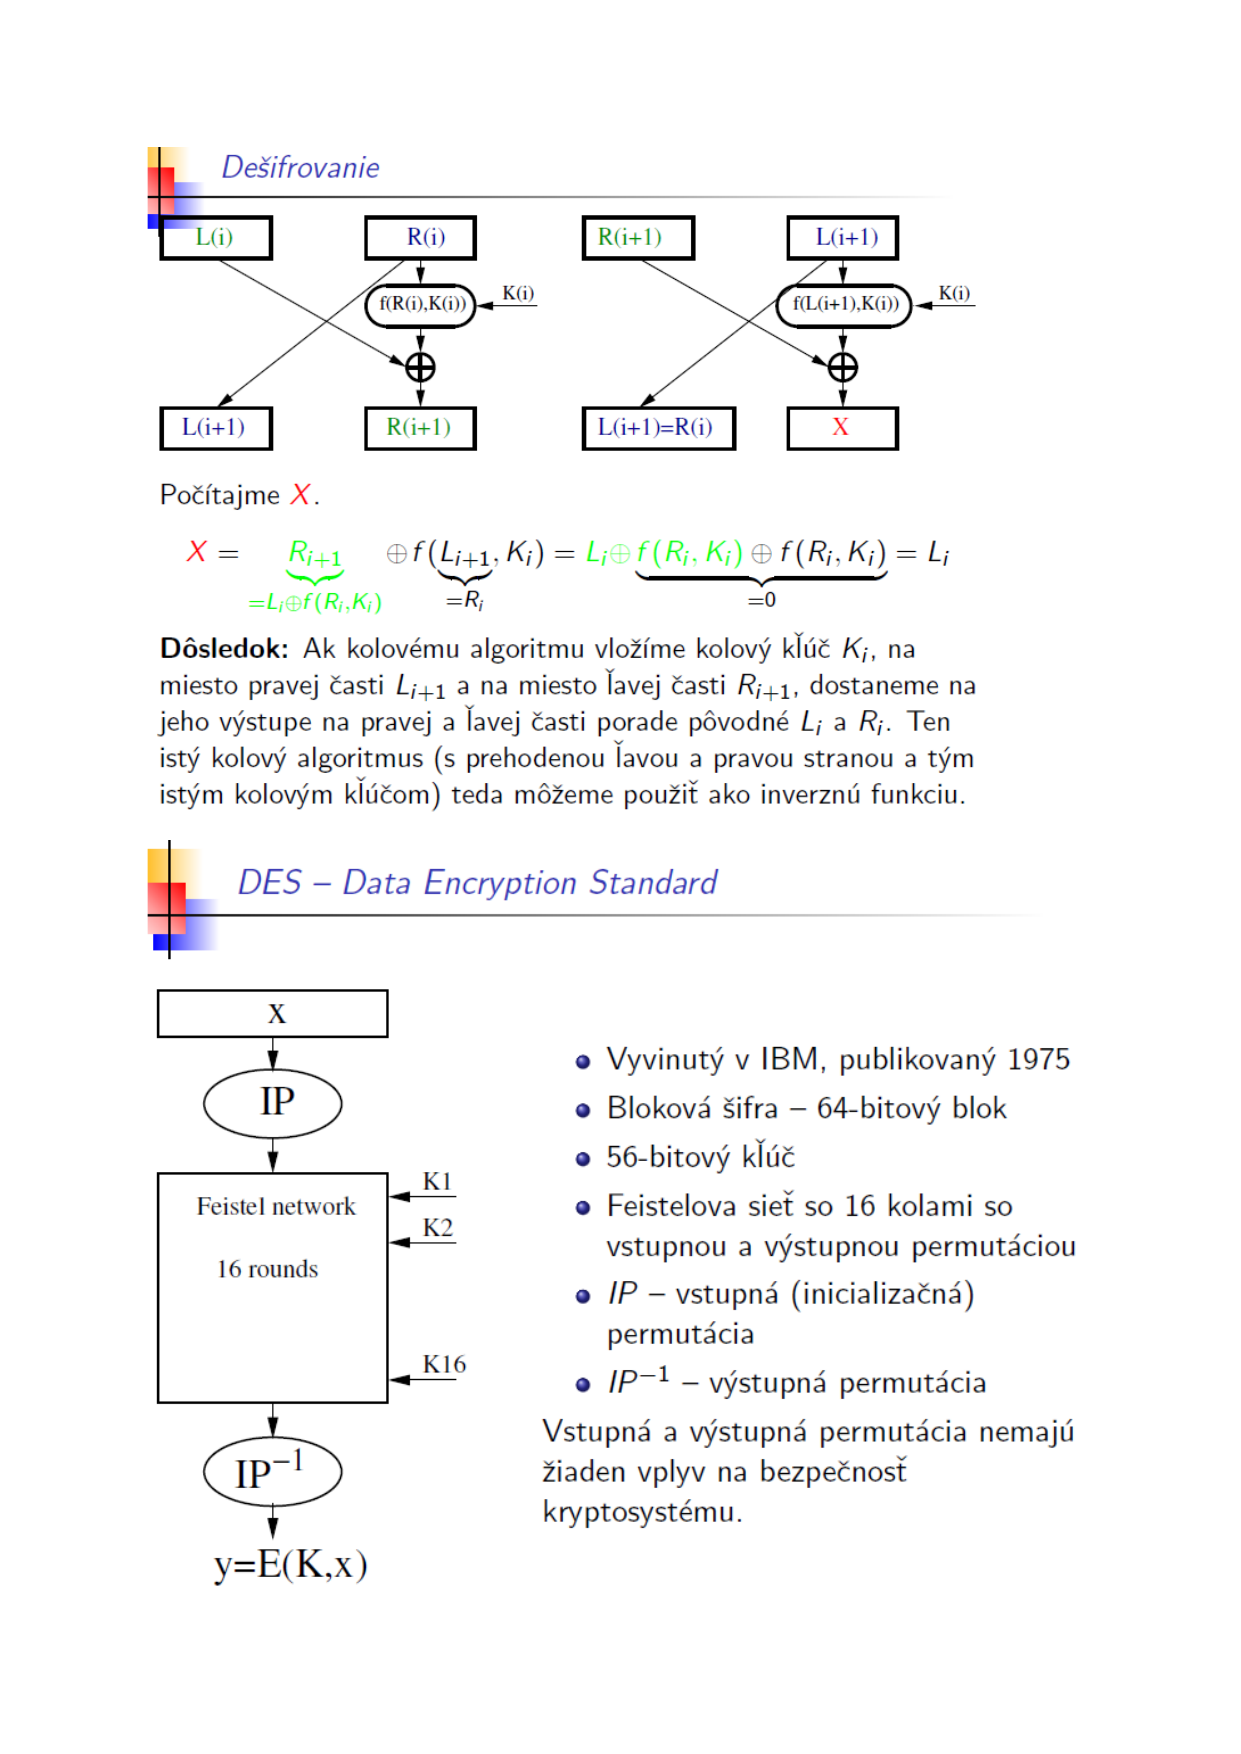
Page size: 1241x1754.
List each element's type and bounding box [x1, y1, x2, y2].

picture [147, 147, 995, 815]
picture [147, 840, 1093, 1592]
